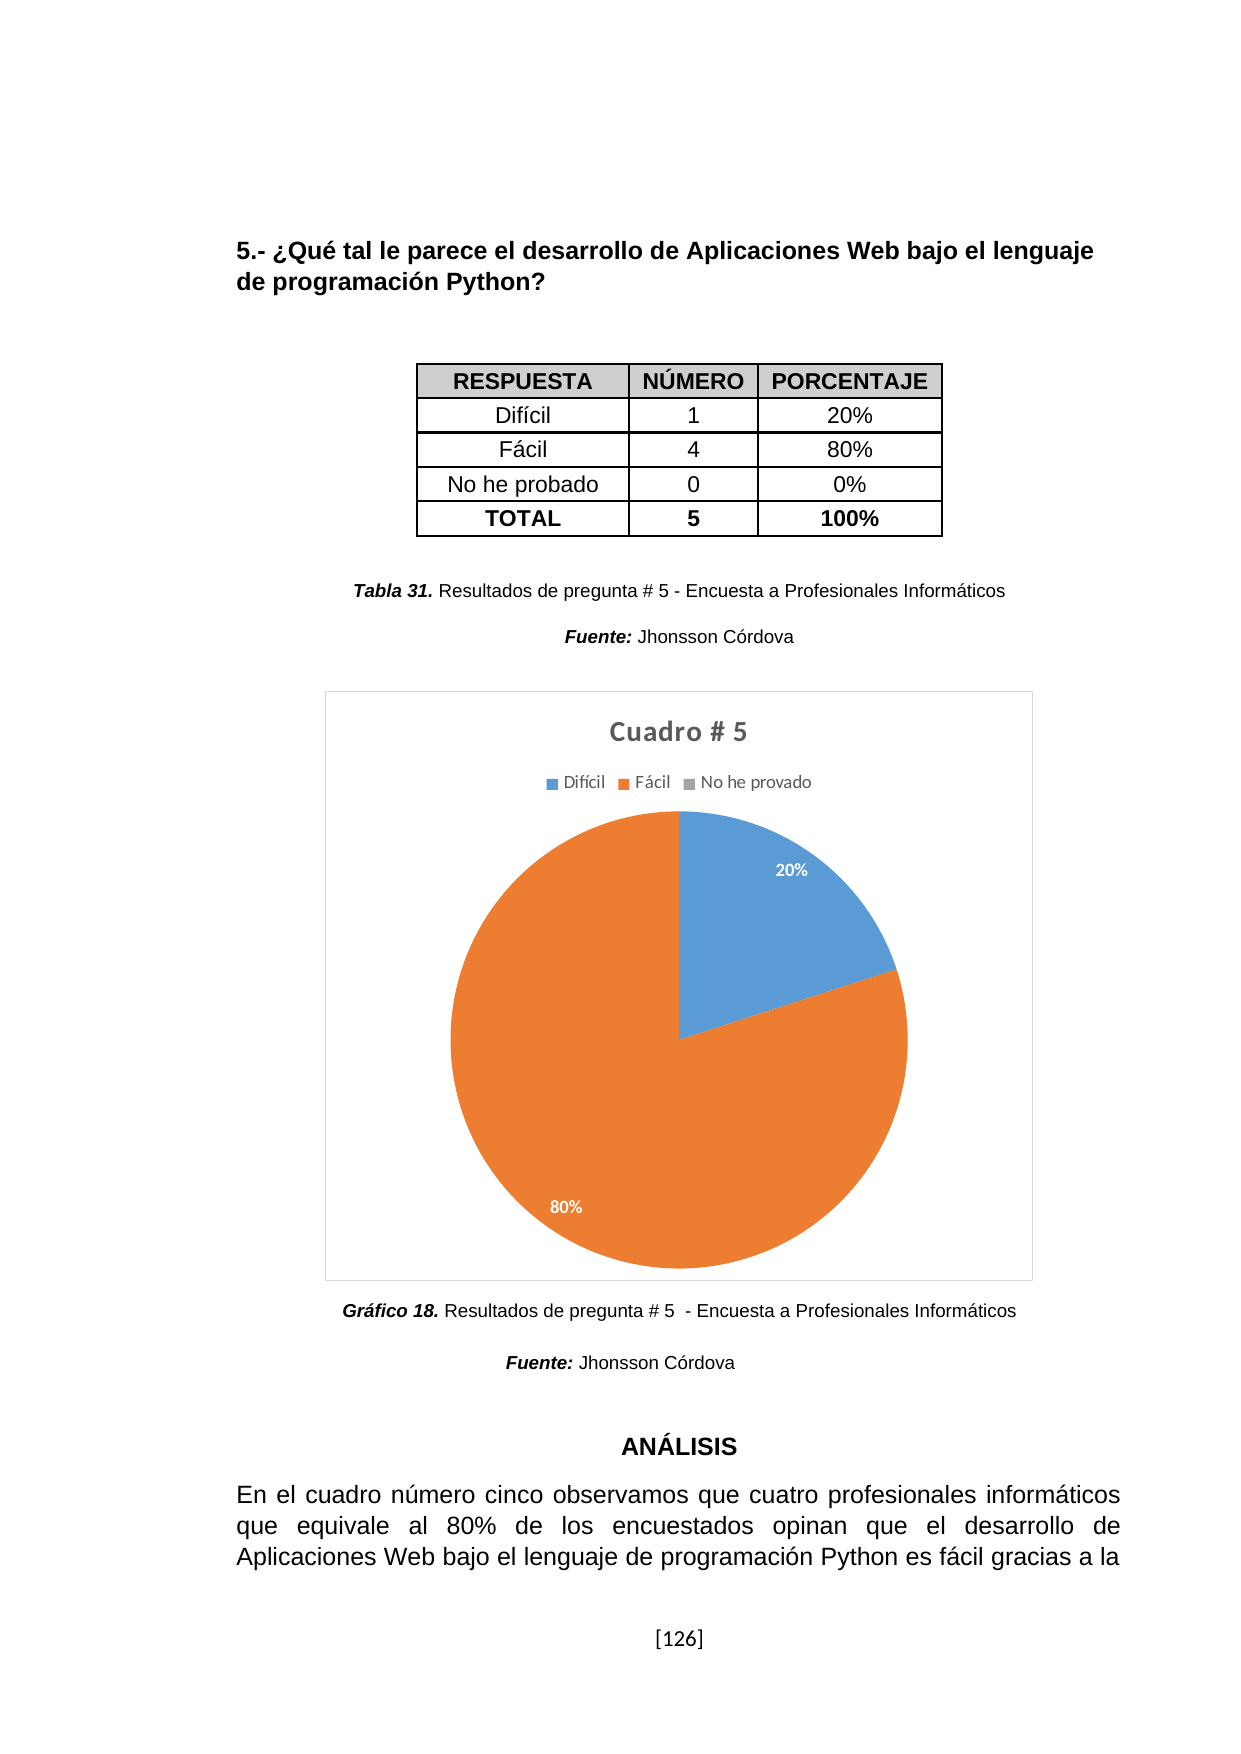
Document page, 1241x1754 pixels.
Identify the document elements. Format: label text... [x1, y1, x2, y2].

text Tabla 31. Resultados de pregunta # 5 - Encuesta a Profesionales Informáticos [236, 580, 1122, 601]
text 5.- ¿Qué tal le parece el desarrollo de Aplicaciones Web bajo el lenguaje de programación Python? [236, 236, 1122, 296]
table_cell TOTAL [418, 502, 628, 534]
table_cell 80% [759, 434, 941, 466]
table_cell 0 [630, 468, 757, 500]
table_cell Fácil [418, 434, 628, 466]
table_header NÚMERO [630, 365, 757, 397]
table_header RESPUESTA [418, 365, 628, 397]
table_cell 20% [759, 399, 941, 431]
table_cell 4 [630, 434, 757, 466]
table_cell 5 [630, 502, 757, 534]
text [236, 1480, 1122, 1571]
table_header PORCENTAJE [759, 365, 941, 397]
table_cell 100% [759, 502, 941, 534]
table_cell Difícil [418, 399, 628, 431]
text Gráfico 18. Resultados de pregunta # 5 - Encuesta a Profesionales Informáticos [236, 1300, 1122, 1322]
text ANÁLISIS [236, 1432, 1122, 1461]
table_cell 0% [759, 468, 941, 500]
table_cell 1 [630, 399, 757, 431]
table_cell No he probado [418, 468, 628, 500]
